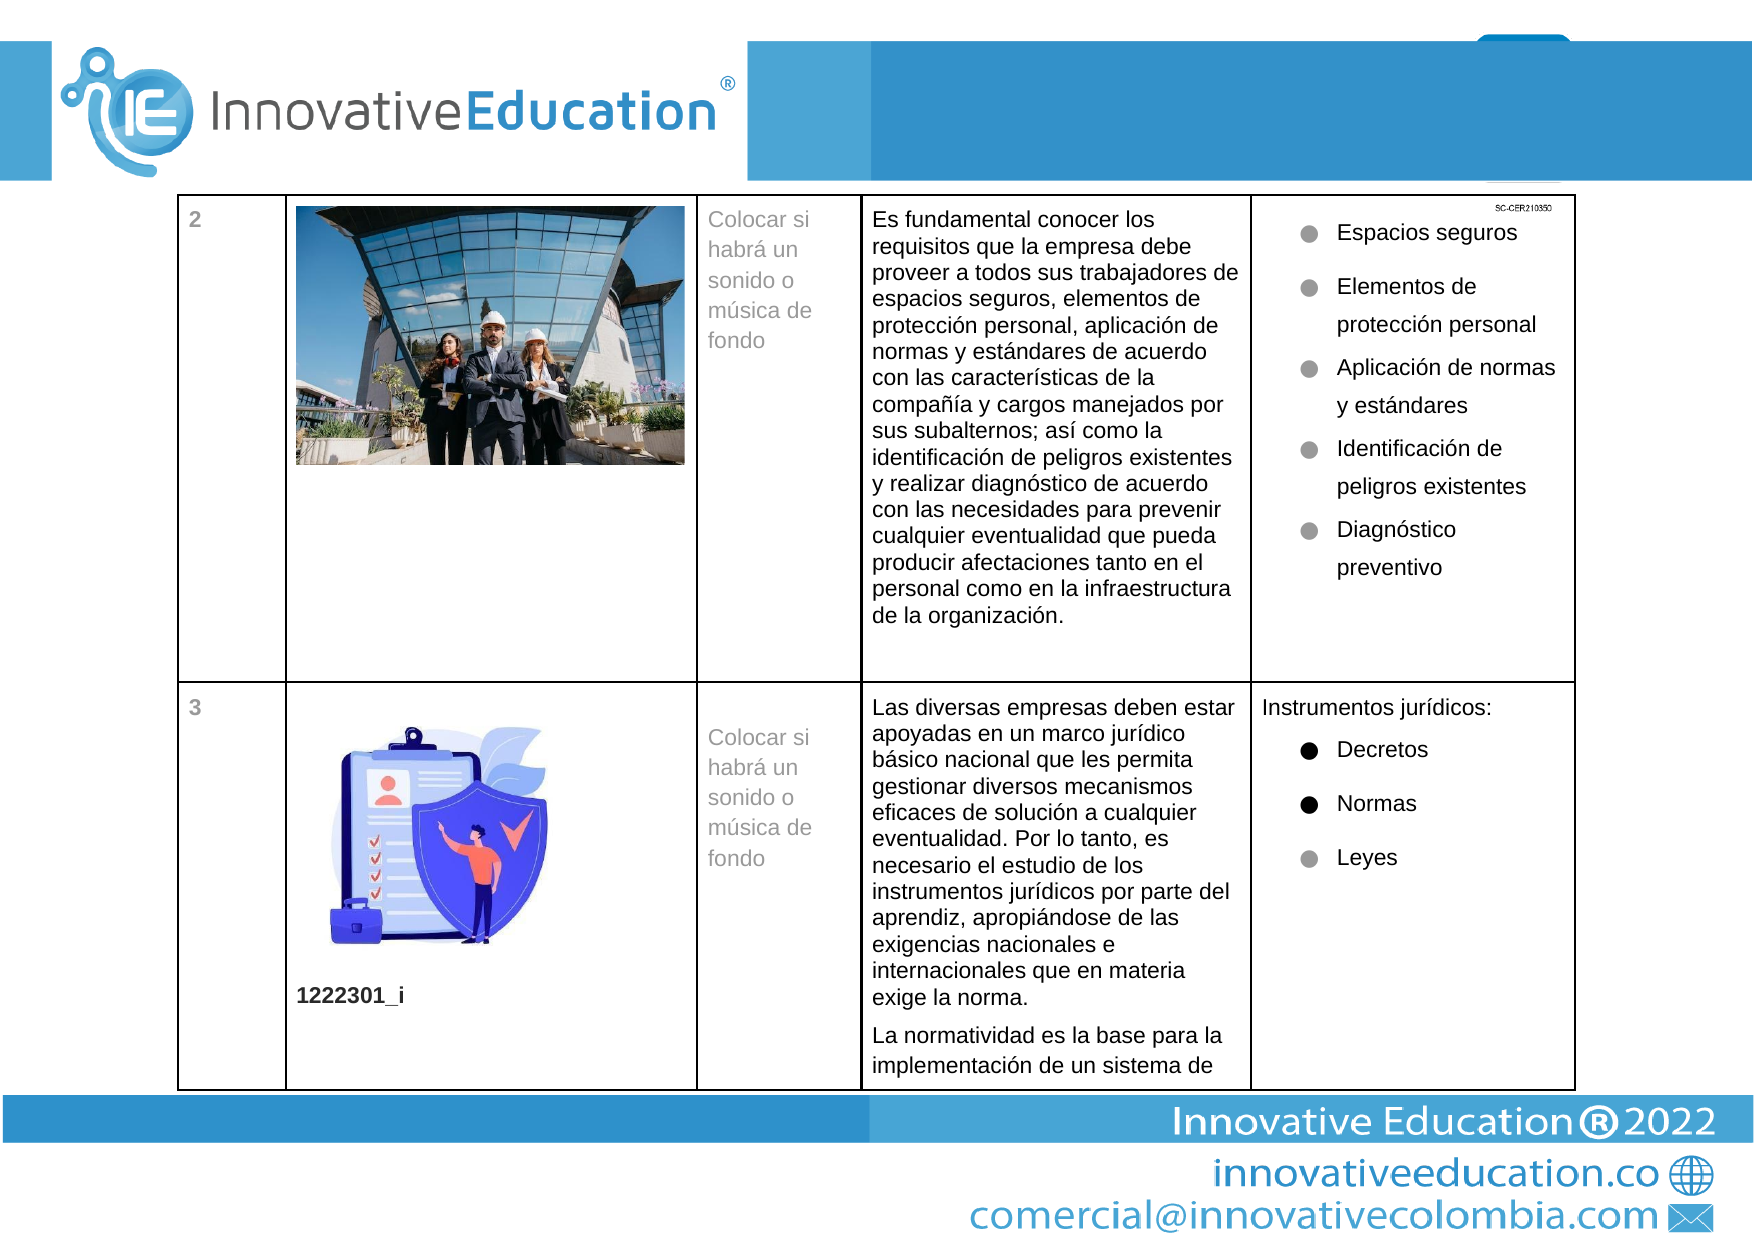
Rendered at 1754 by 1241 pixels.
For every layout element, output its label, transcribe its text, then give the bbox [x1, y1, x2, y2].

picture [2, 1093, 1754, 1239]
table_cell 2 [179, 196, 285, 681]
picture [296, 206, 685, 465]
picture [296, 693, 581, 979]
table_cell Instrumentos jurídicos: Decretos Normas Leyes [1252, 683, 1574, 1089]
picture [0, 28, 1752, 194]
table_cell 1222301_i [287, 683, 696, 1089]
table_cell Colocar si habrá un sonido o música de fondo [698, 196, 860, 681]
table_cell Colocar si habrá un sonido o música de fondo [698, 683, 860, 1089]
table_cell [287, 196, 696, 681]
table_cell 3 [179, 683, 285, 1089]
table_cell Es fundamental conocer los requisitos que la empresa debe proveer a todos sus trabajadores de espacios seguros, elementos de protección personal, aplicación de normas y estándares de acuerdo con las características de la compañía y cargos manejados por sus subalternos; así como la identificación de peligros existentes y realizar diagnóstico de acuerdo con las necesidades para prevenir cualquier eventualidad que pueda producir afectaciones tanto en el personal como en la infraestructura de la organización. [863, 196, 1250, 681]
table_cell Espacios seguros Elementos de protección personal Aplicación de normas y estándares Identificación de peligros existentes Diagnóstico preventivo [1252, 196, 1574, 681]
